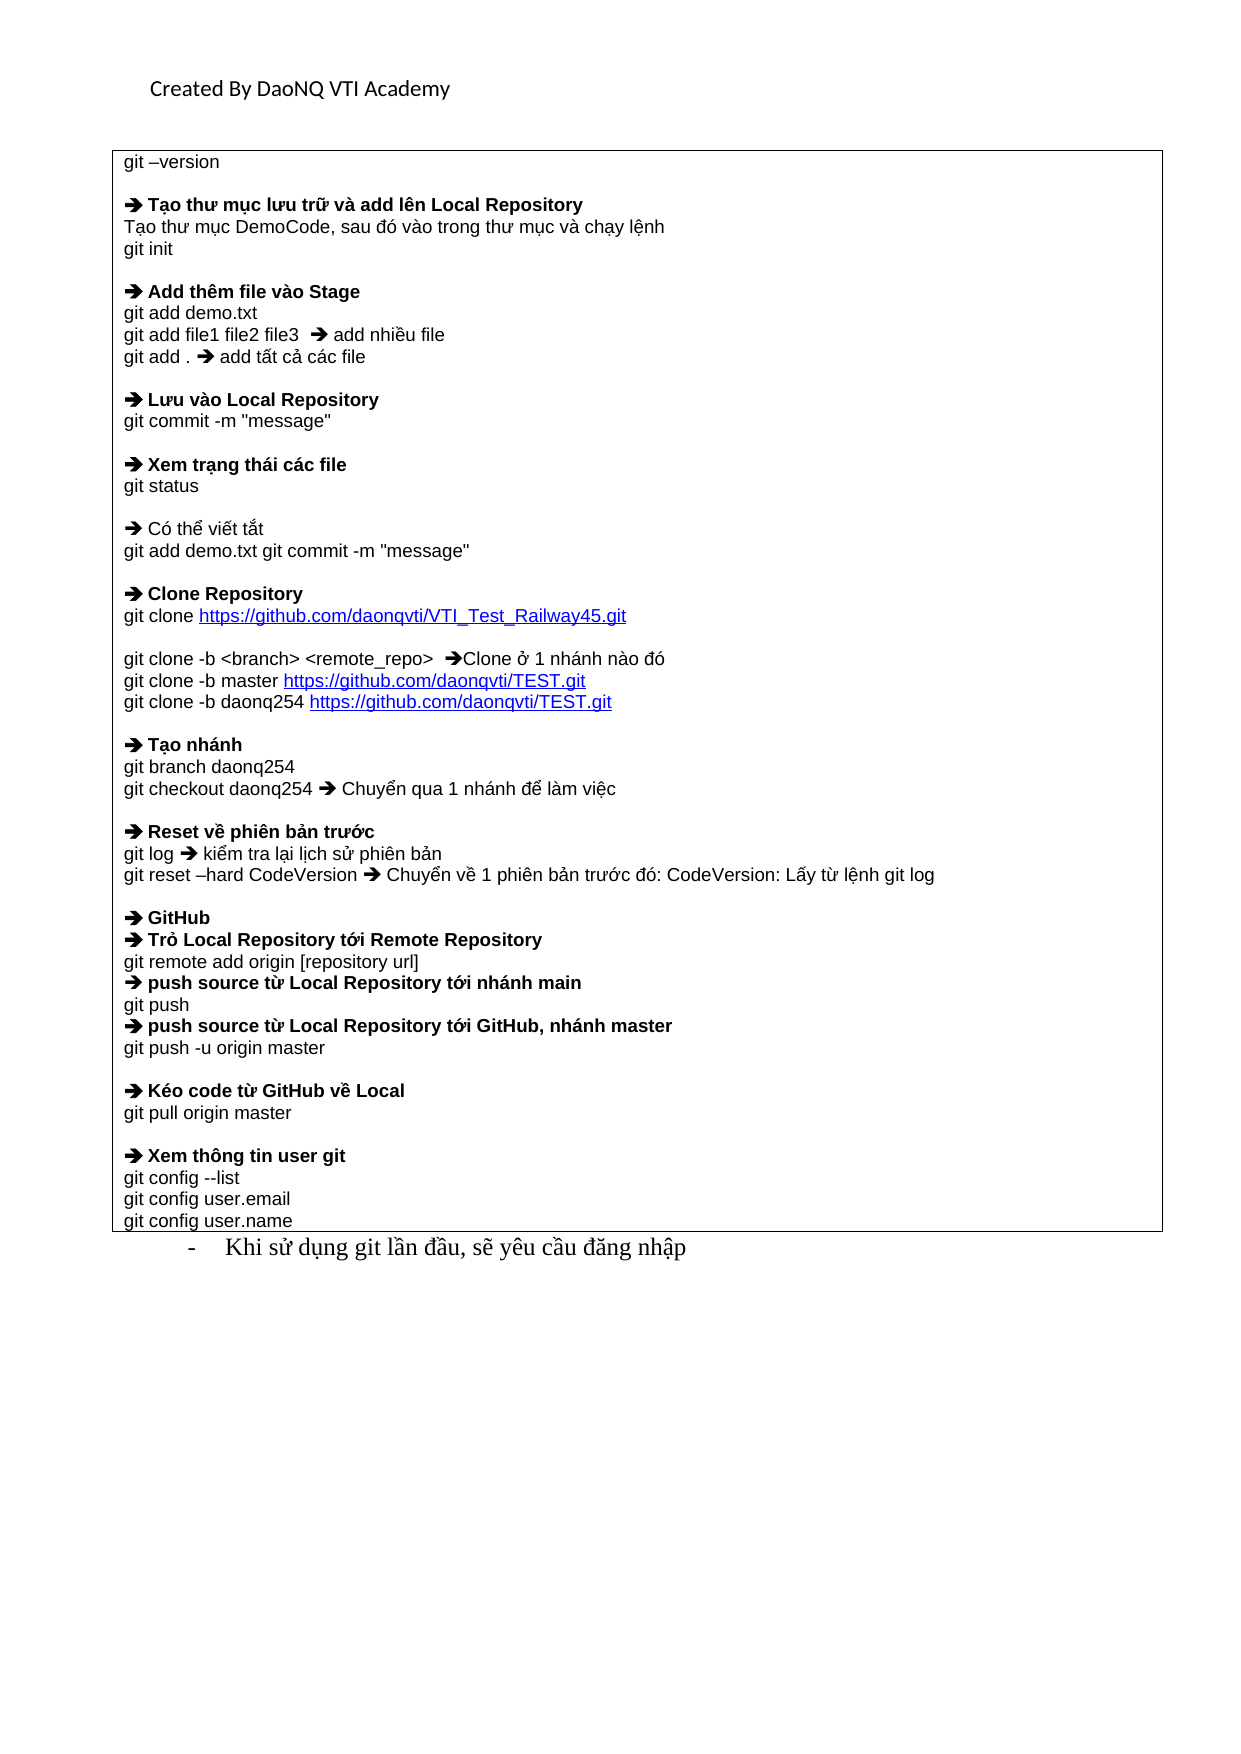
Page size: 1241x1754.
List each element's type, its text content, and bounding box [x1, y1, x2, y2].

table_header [113, 151, 1162, 1231]
list Khi sử dụng git lần đầu, sẽ yêu cầu đăng nhập [187, 1232, 1090, 1261]
